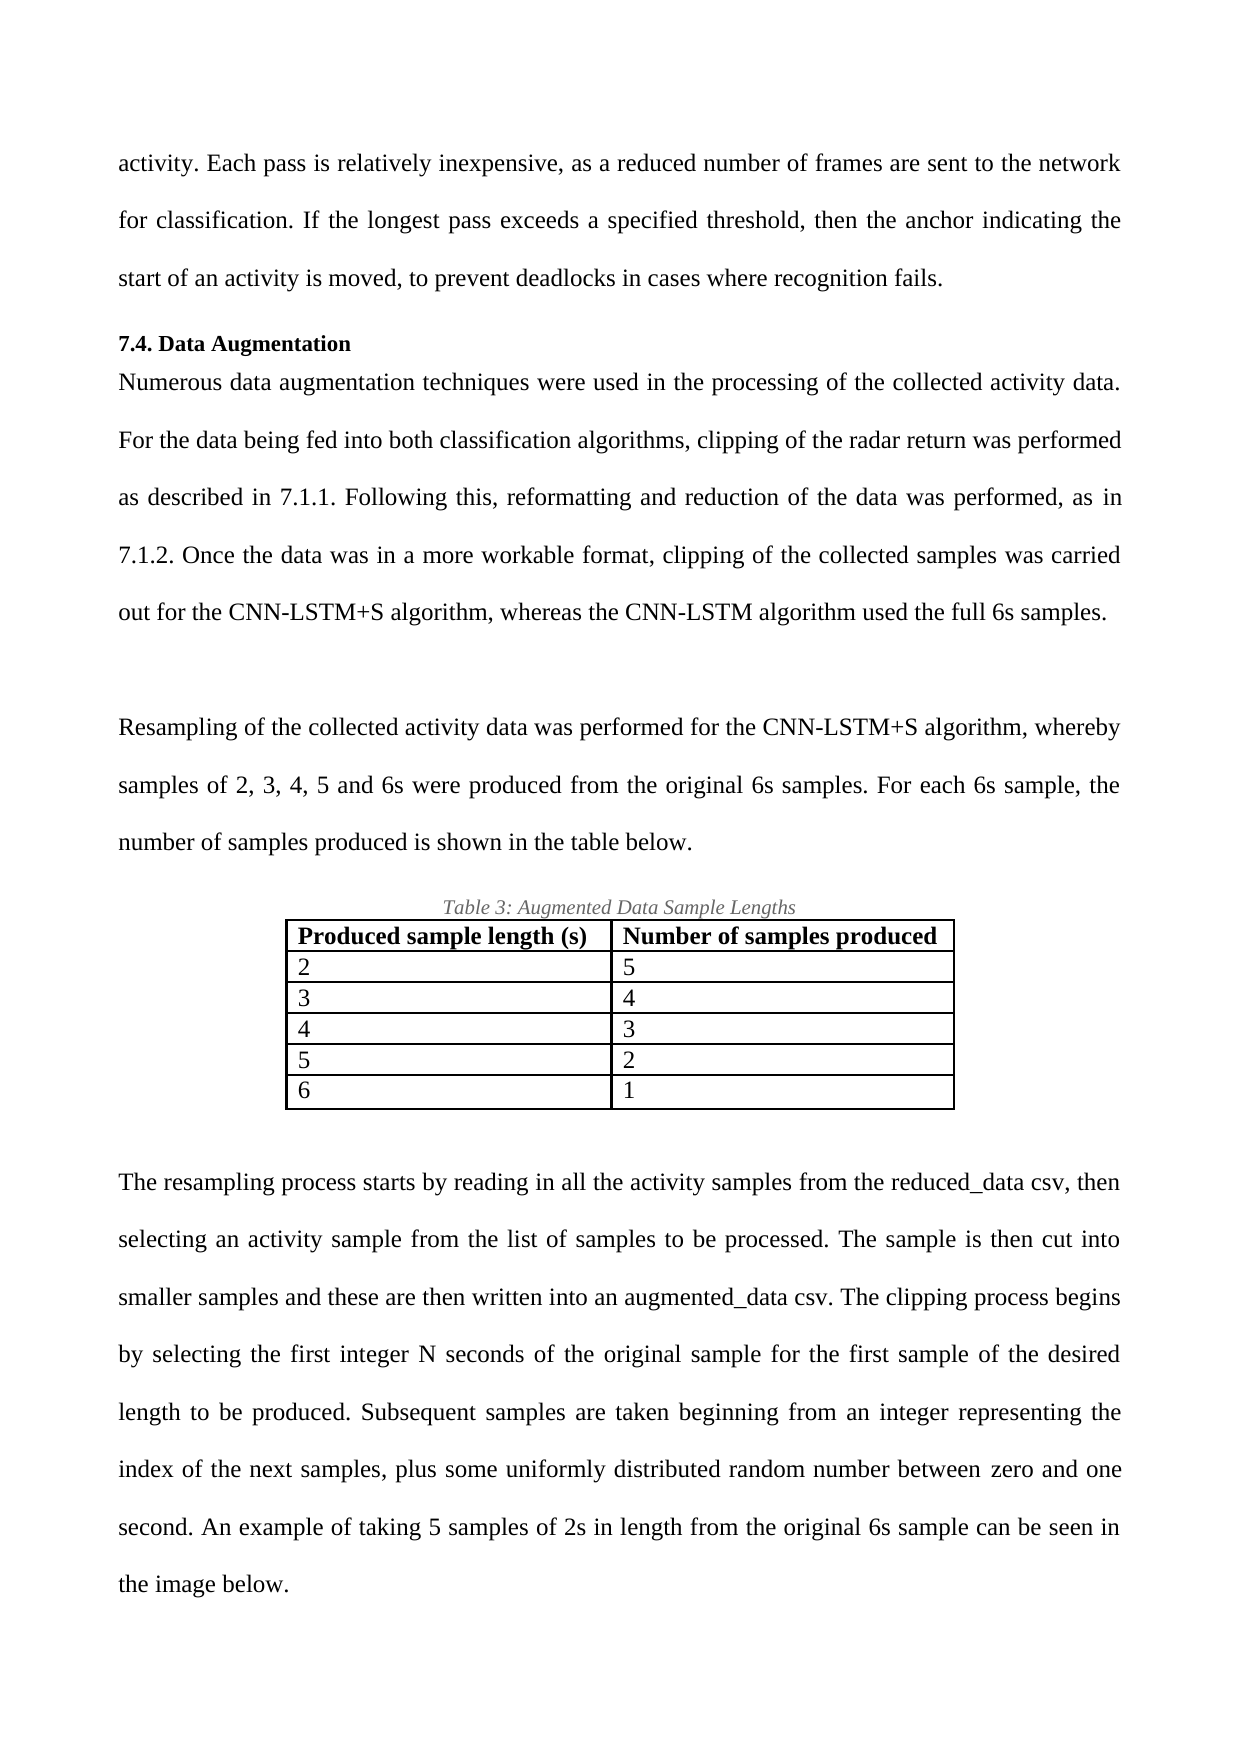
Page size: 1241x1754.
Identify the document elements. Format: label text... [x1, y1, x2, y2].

text Numerous data augmentation techniques were used in the processing of the collected activity data. For the data being fed into both classification algorithms, clipping of the radar return was performed as described in 7.1.1. Following this, reformatting and reduction of the data was performed, as in 7.1.2. Once the data was in a more workable format, clipping of the collected samples was carried out for the CNN-LSTM+S algorithm, whereas the CNN-LSTM algorithm used the full 6s samples. [118, 367, 1122, 626]
subtitle Table 3: Augmented Data Sample Lengths [118, 895, 1122, 919]
table_cell 6 [288, 1076, 610, 1107]
table_header Number of samples produced [613, 921, 953, 950]
text Resampling of the collected activity data was performed for the CNN-LSTM+S algorithm, whereby samples of 2, 3, 4, 5 and 6s were produced from the original 6s samples. For each 6s sample, the number of samples produced is shown in the table below. [118, 712, 1122, 856]
text The resampling process starts by reading in all the activity samples from the reduced_data csv, then selecting an activity sample from the list of samples to be processed. The sample is then cut into smaller samples and these are then written into an augmented_data csv. The clipping process begins by selecting the first integer N seconds of the original sample for the first sample of the desired length to be produced. Subsequent samples are taken beginning from an integer representing the index of the next samples, plus some uniformly distributed random number between zero and one second. An example of taking 5 samples of 2s in length from the original 6s sample can be seen in the image below. [118, 1167, 1122, 1598]
table_cell 5 [288, 1045, 610, 1073]
table_cell 4 [288, 1014, 610, 1043]
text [118, 148, 1122, 291]
table_cell 3 [288, 983, 610, 1012]
table_cell 2 [613, 1045, 953, 1073]
table_cell 4 [613, 983, 953, 1012]
table_cell 1 [613, 1076, 953, 1107]
table_cell 2 [288, 952, 610, 981]
table_cell 3 [613, 1014, 953, 1043]
table_cell 5 [613, 952, 953, 981]
subtitle 7.4. Data Augmentation [118, 331, 1122, 357]
table_header Produced sample length (s) [288, 921, 610, 950]
